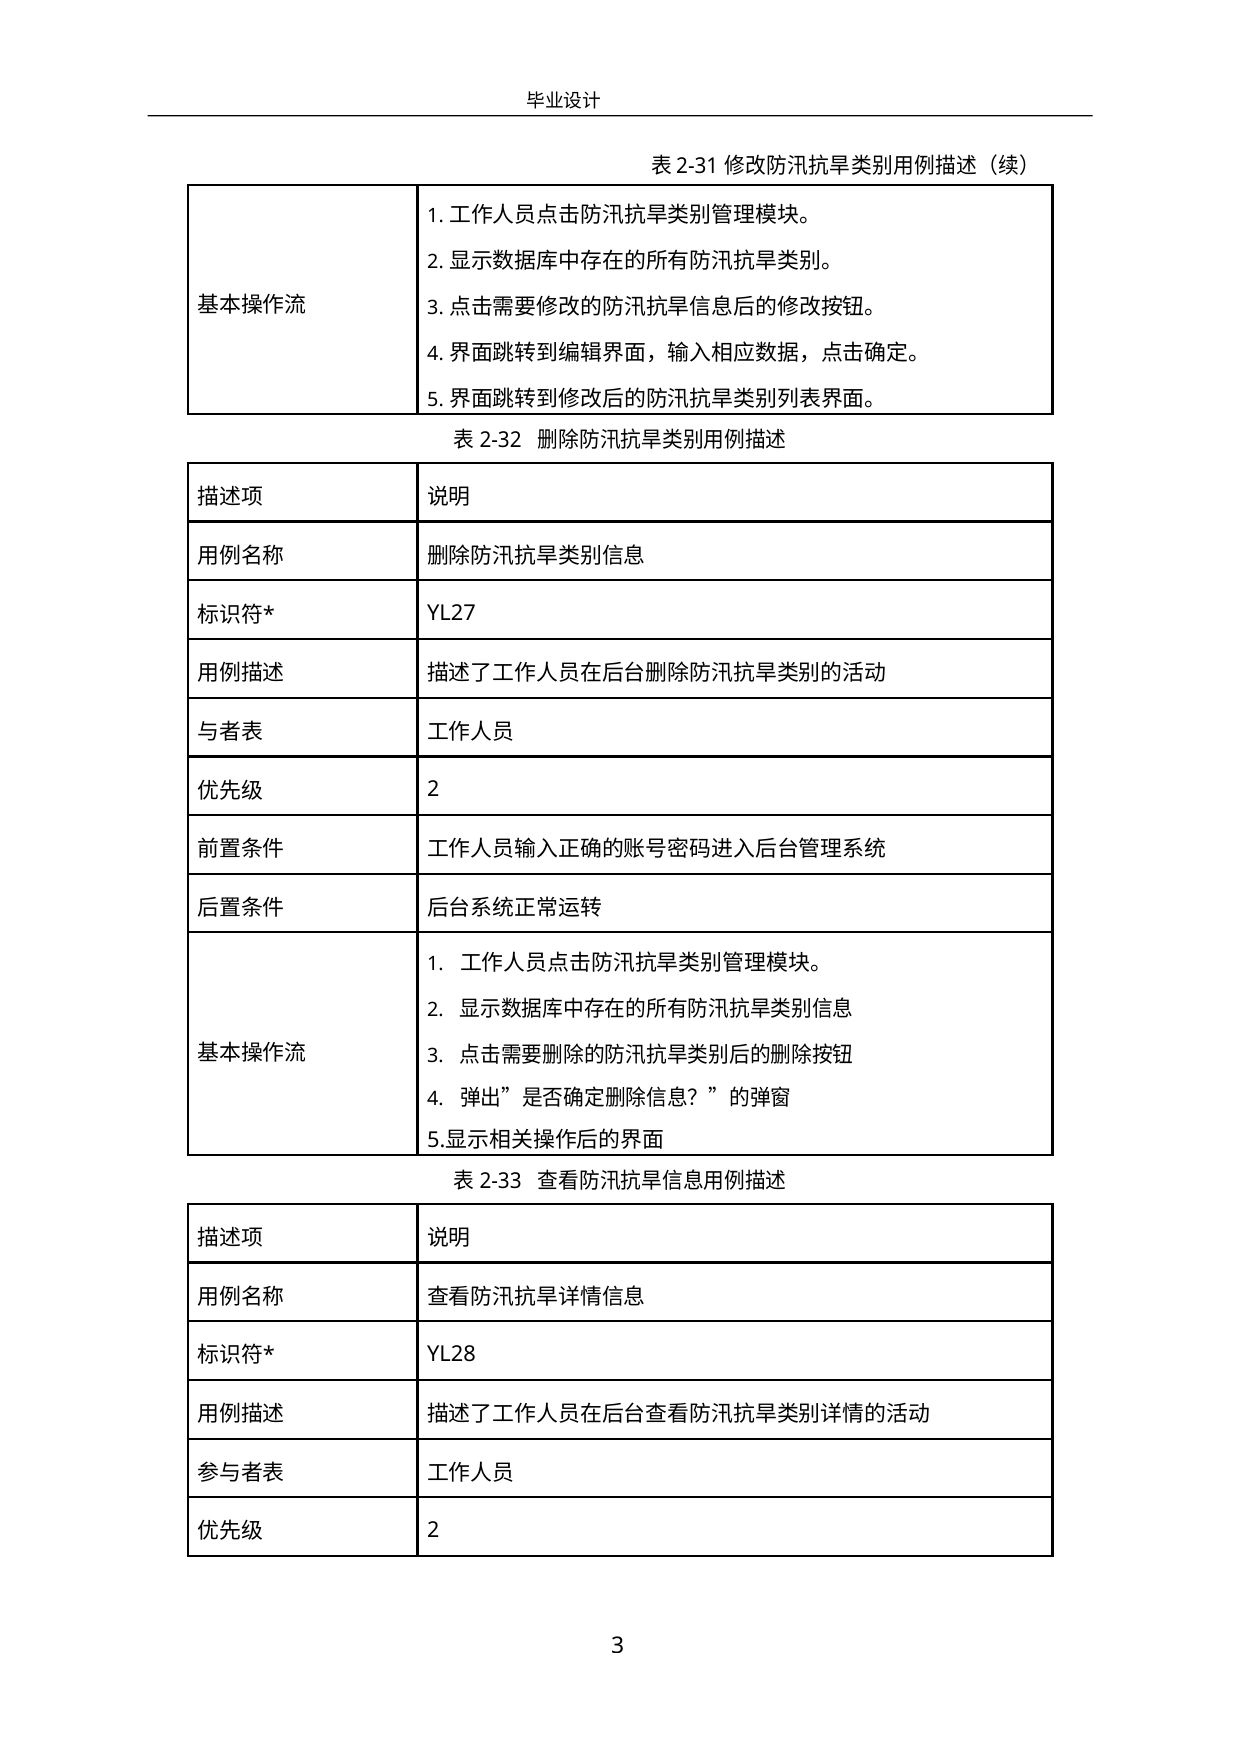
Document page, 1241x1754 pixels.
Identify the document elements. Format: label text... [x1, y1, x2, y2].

table_cell 基本操作流 [189, 933, 416, 1154]
table_cell 2 [419, 758, 1051, 814]
table_cell 用例描述 [189, 640, 416, 697]
table_cell 与者表 [189, 699, 416, 755]
table_cell 后置条件 [189, 875, 416, 931]
table_cell 标识符* [189, 581, 416, 638]
table_cell 后台系统正常运转 [419, 875, 1051, 931]
table_cell 删除防汛抗旱类别信息 [419, 523, 1051, 579]
table_cell 标识符* [189, 1322, 416, 1379]
table_cell YL28 [419, 1322, 1051, 1379]
table_cell YL27 [419, 581, 1051, 638]
table_cell 工作人员 [419, 699, 1051, 755]
table_header 说明 [419, 464, 1051, 520]
table_cell 工作人员点击防汛抗旱类别管理模块。 显示数据库中存在的所有防汛抗旱类别信息 点击需要删除的防汛抗旱类别后的删除按钮 弹出”是否确定删除信息？”的弹窗5.显示相关操作后的界面 [419, 933, 1051, 1154]
text 表 2-33 查看防汛抗旱信息用例描述 [135, 1163, 1104, 1195]
table_cell 工作人员输入正确的账号密码进入后台管理系统 [419, 816, 1051, 873]
table_header 描述项 [189, 1205, 416, 1261]
text 表 2-32 删除防汛抗旱类别用例描述 [135, 422, 1104, 454]
table_cell 前置条件 [189, 816, 416, 873]
table_cell 描述了工作人员在后台查看防汛抗旱类别详情的活动 [419, 1381, 1051, 1438]
table_cell 2 [419, 1498, 1051, 1555]
table_cell 参与者表 [189, 1440, 416, 1496]
table_cell 用例描述 [189, 1381, 416, 1438]
table_cell 工作人员 [419, 1440, 1051, 1496]
table_cell 用例名称 [189, 523, 416, 579]
table_header 基本操作流 [189, 186, 416, 413]
table_cell 用例名称 [189, 1264, 416, 1320]
table_header 说明 [419, 1205, 1051, 1261]
table_cell 描述了工作人员在后台删除防汛抗旱类别的活动 [419, 640, 1051, 697]
text 表 2-31 修改防汛抗旱类别用例描述（续） [651, 148, 1146, 180]
table_header 描述项 [189, 464, 416, 520]
table_header 工作人员点击防汛抗旱类别管理模块。 显示数据库中存在的所有防汛抗旱类别。 点击需要修改的防汛抗旱信息后的修改按钮。 界面跳转到编辑界面，输入相应数据，点击确定。 界面跳转到修改后的防汛抗旱类别列表界面。 [419, 186, 1051, 413]
table_cell 查看防汛抗旱详情信息 [419, 1264, 1051, 1320]
table_cell 优先级 [189, 758, 416, 814]
table_cell 优先级 [189, 1498, 416, 1555]
